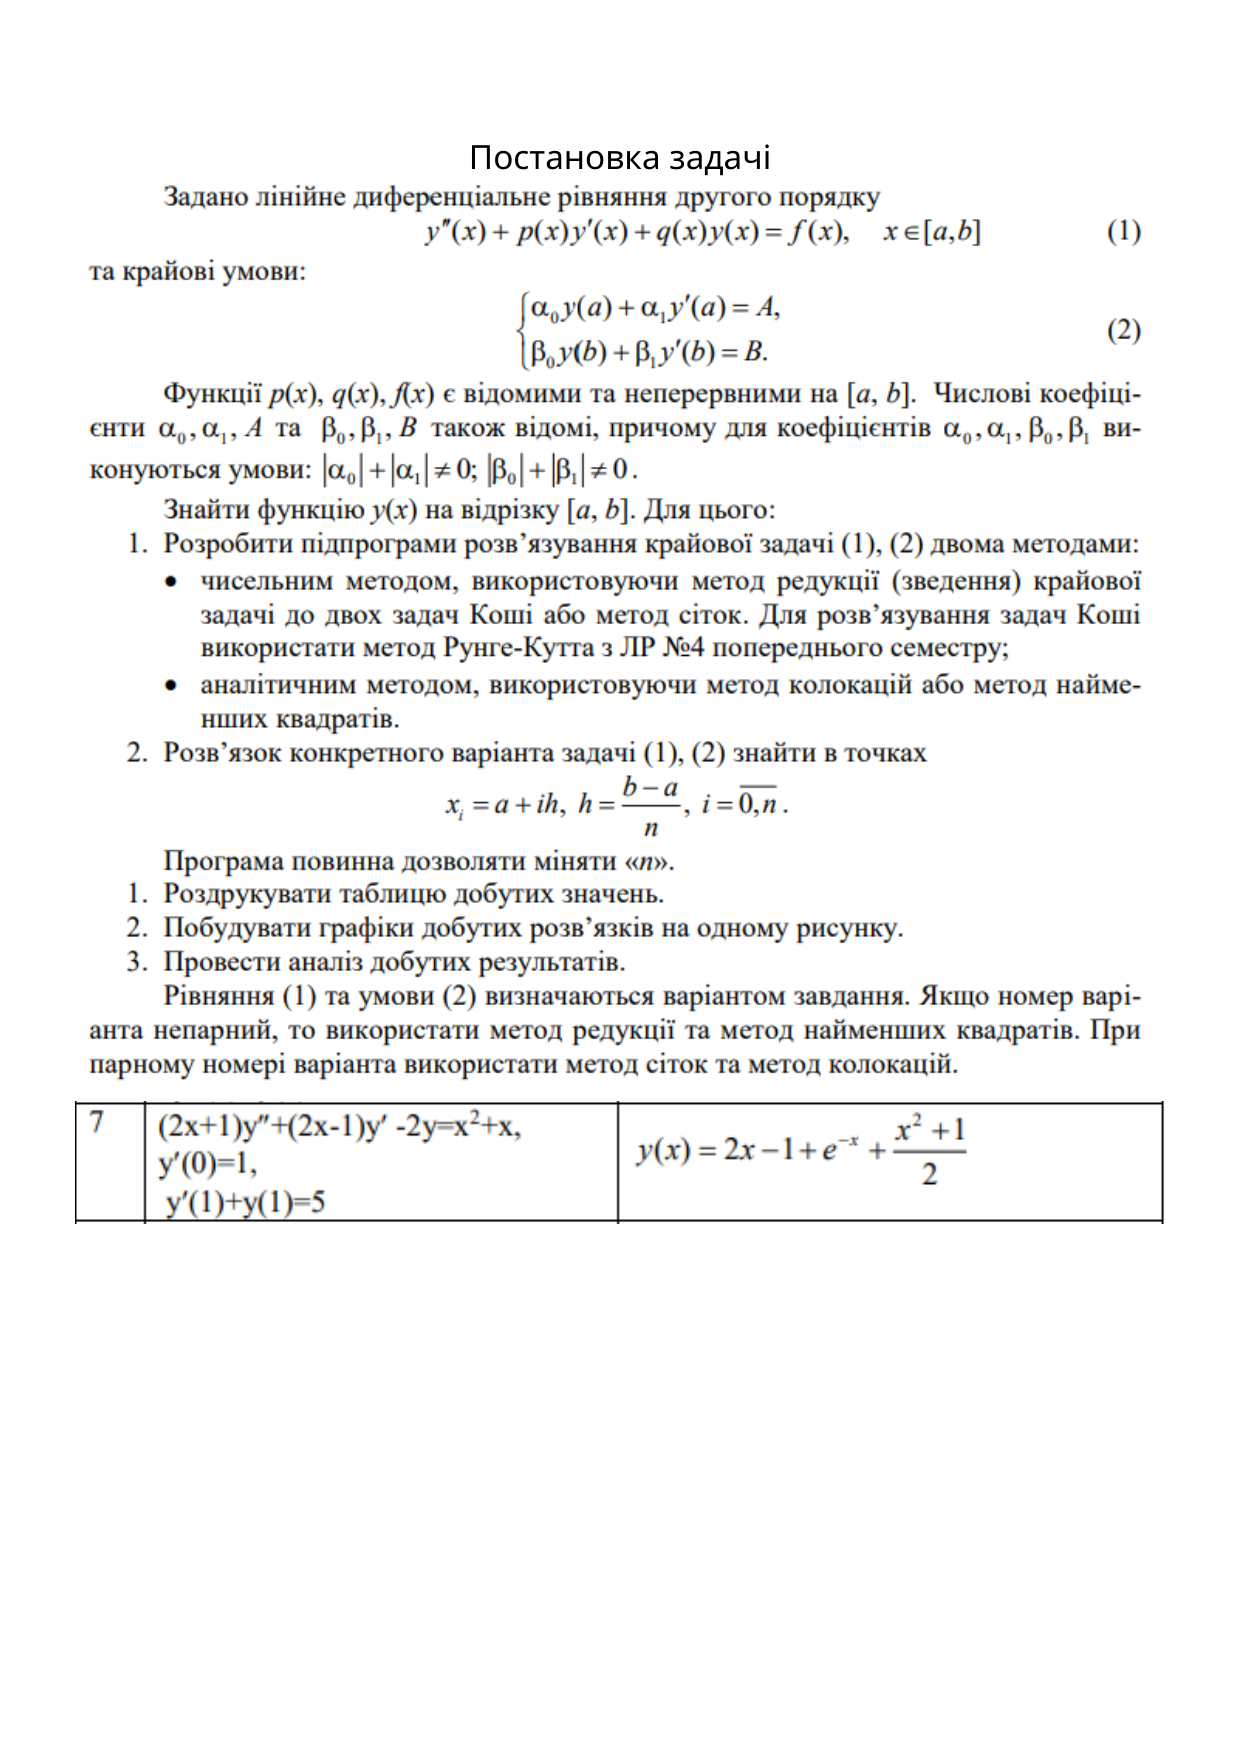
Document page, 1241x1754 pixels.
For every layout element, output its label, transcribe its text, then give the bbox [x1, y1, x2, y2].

picture [75, 181, 1166, 1084]
subtitle Постановка задачі [75, 134, 1165, 179]
picture [75, 1101, 1166, 1224]
